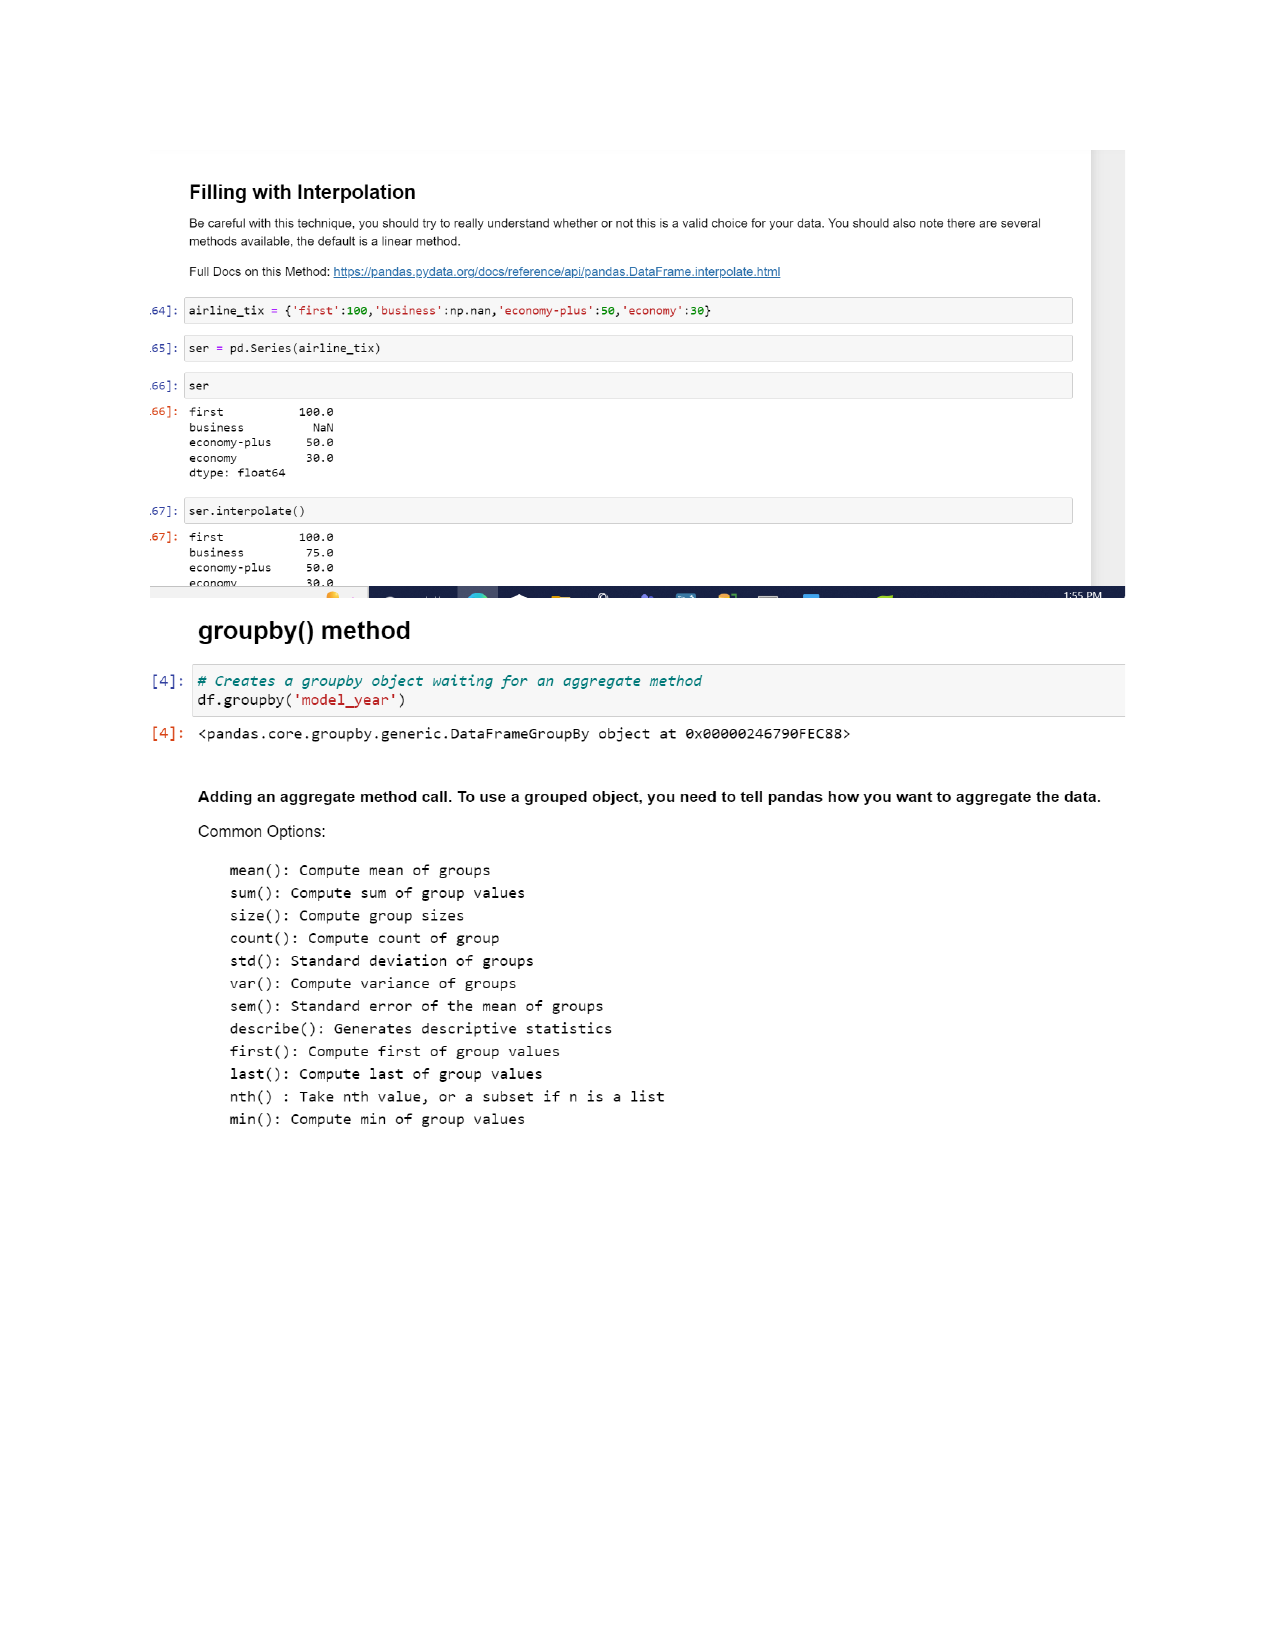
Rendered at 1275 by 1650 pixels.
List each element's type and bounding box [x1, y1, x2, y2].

picture [150, 150, 1125, 598]
picture [150, 616, 1125, 1129]
